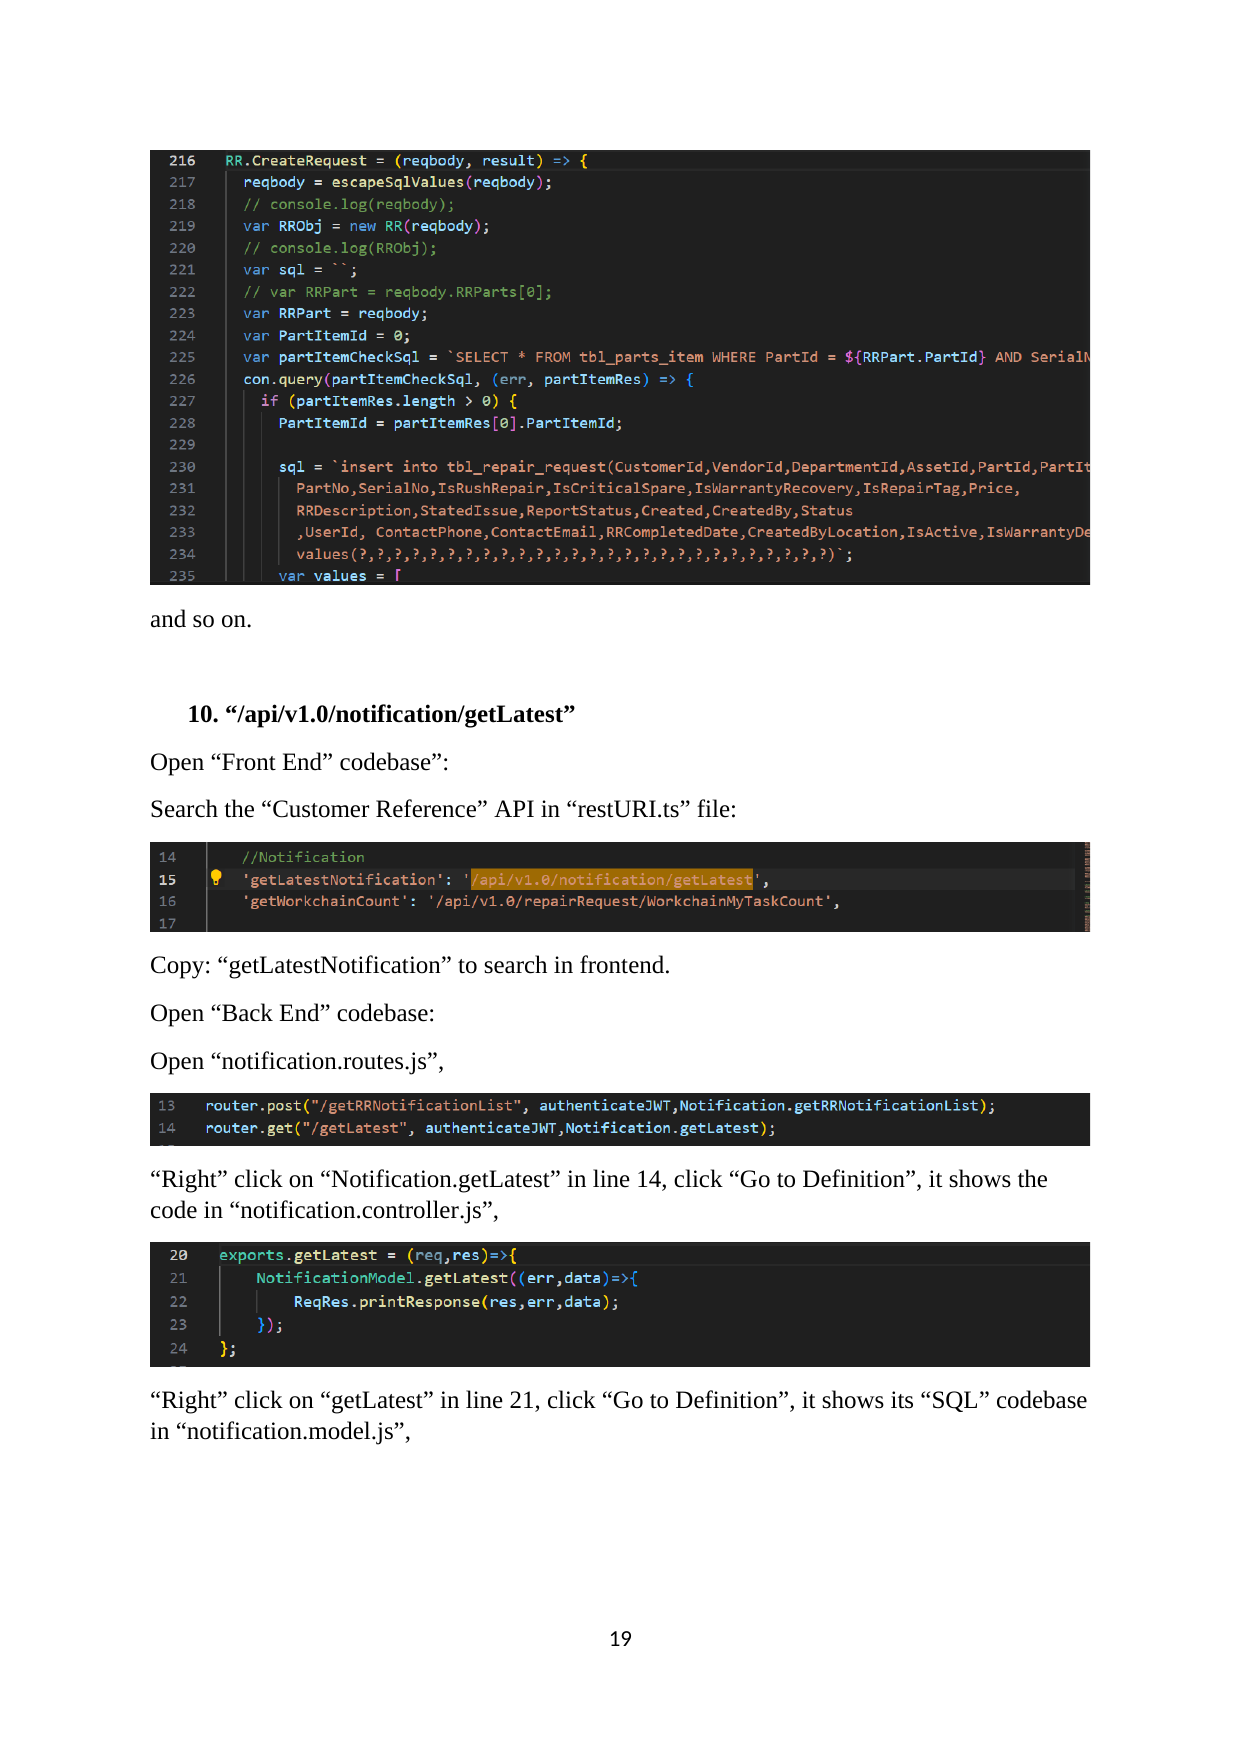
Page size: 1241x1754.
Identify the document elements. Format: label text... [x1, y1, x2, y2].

text “Right” click on “Notification.getLatest” in line 14, click “Go to Definition”, it shows the code in “notification.controller.js”, [150, 1164, 1090, 1224]
picture [150, 1093, 1091, 1146]
text Open “Front End” codebase”: [150, 747, 1090, 776]
picture [150, 150, 1091, 585]
text Copy: “getLatestNotification” to search in frontend. [150, 950, 1090, 979]
list “/api/v1.0/notification/getLatest” [187, 699, 1090, 728]
text and so on. [150, 604, 1090, 632]
text Open “notification.routes.js”, [150, 1046, 1090, 1074]
text “Right” click on “getLatest” in line 21, click “Go to Definition”, it shows its “SQL” codebase in “notification.model.js”, [150, 1385, 1090, 1445]
picture [150, 842, 1091, 932]
text Open “Back End” codebase: [150, 998, 1090, 1027]
text Search the “Customer Reference” API in “restURI.ts” file: [150, 794, 1090, 823]
picture [150, 1242, 1091, 1367]
